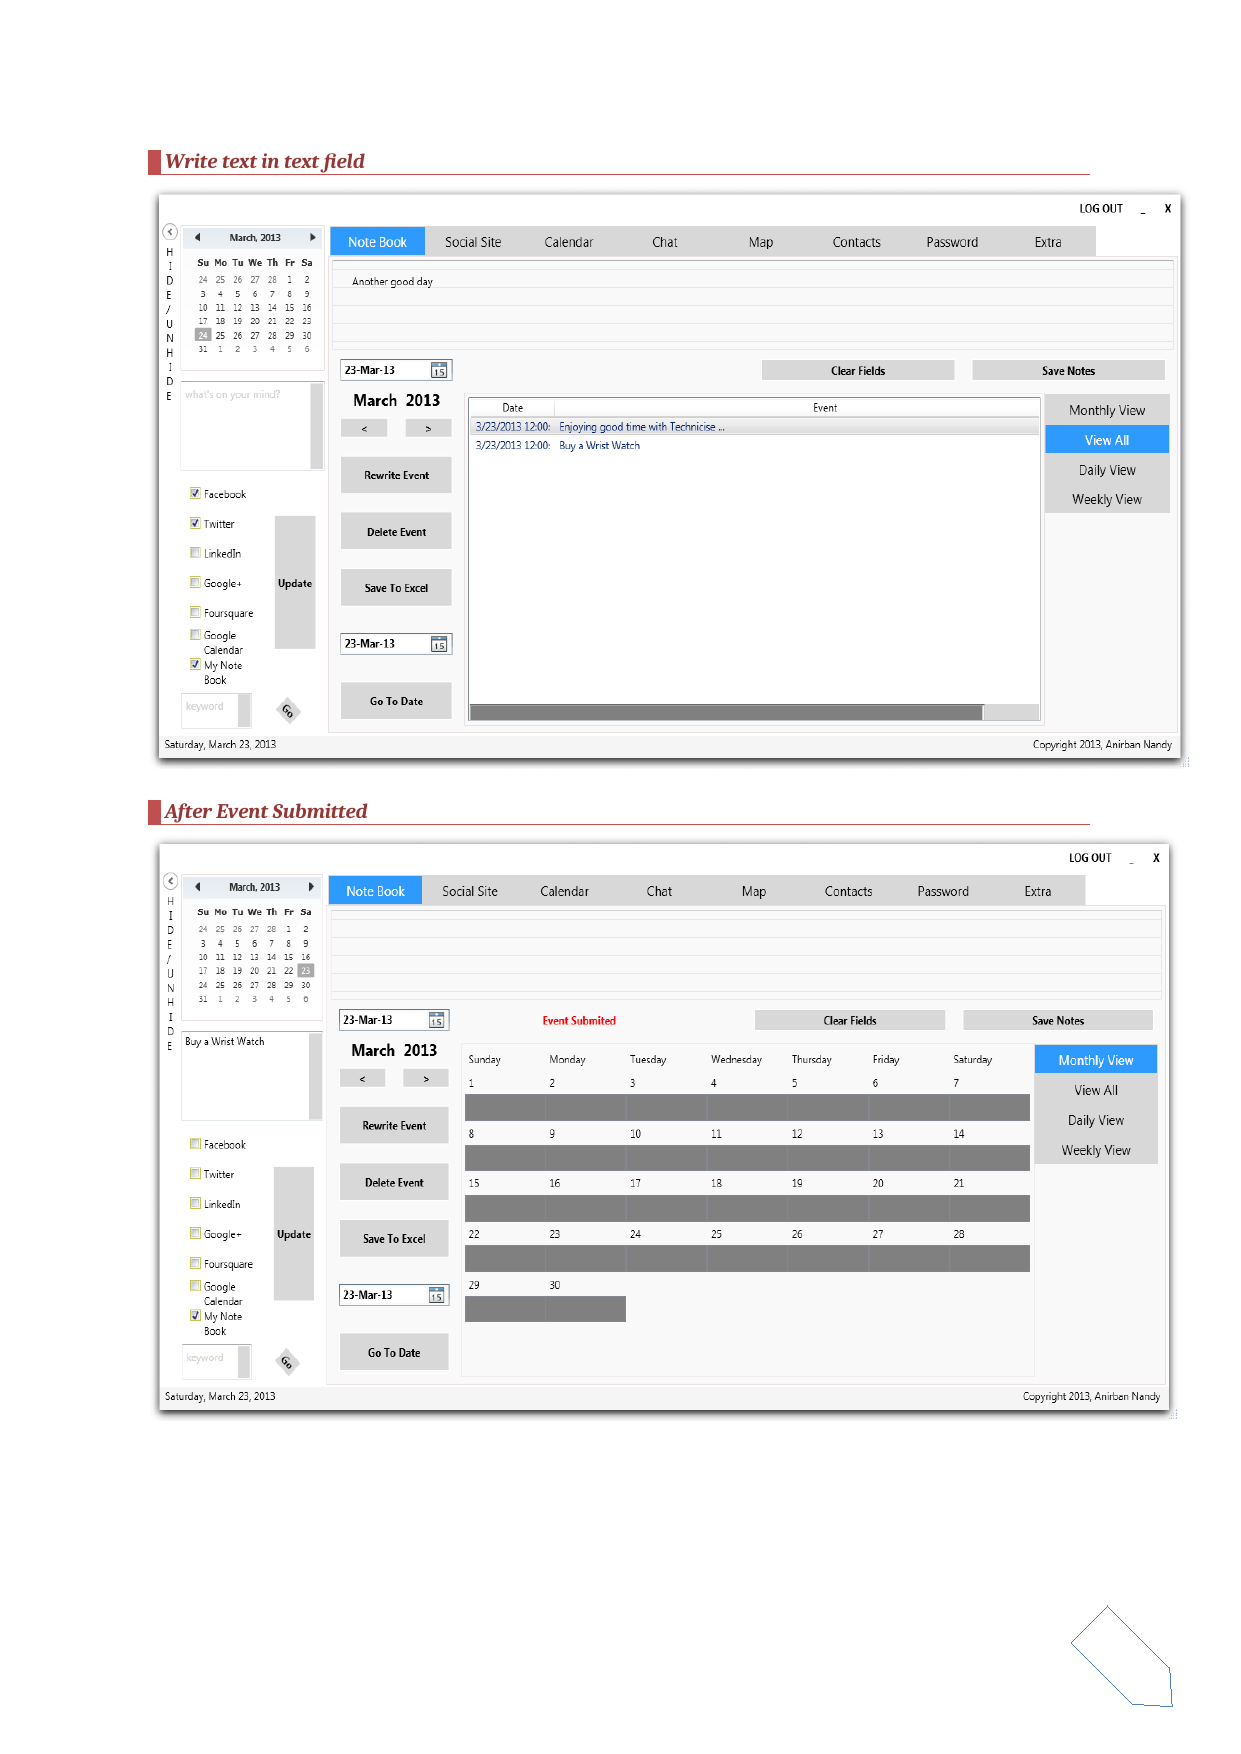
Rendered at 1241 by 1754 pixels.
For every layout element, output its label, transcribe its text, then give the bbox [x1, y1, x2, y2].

subtitle Write text in text field [161, 150, 1090, 174]
subtitle After Event Submitted [161, 800, 1090, 824]
picture [150, 835, 1183, 1424]
picture [150, 185, 1196, 775]
